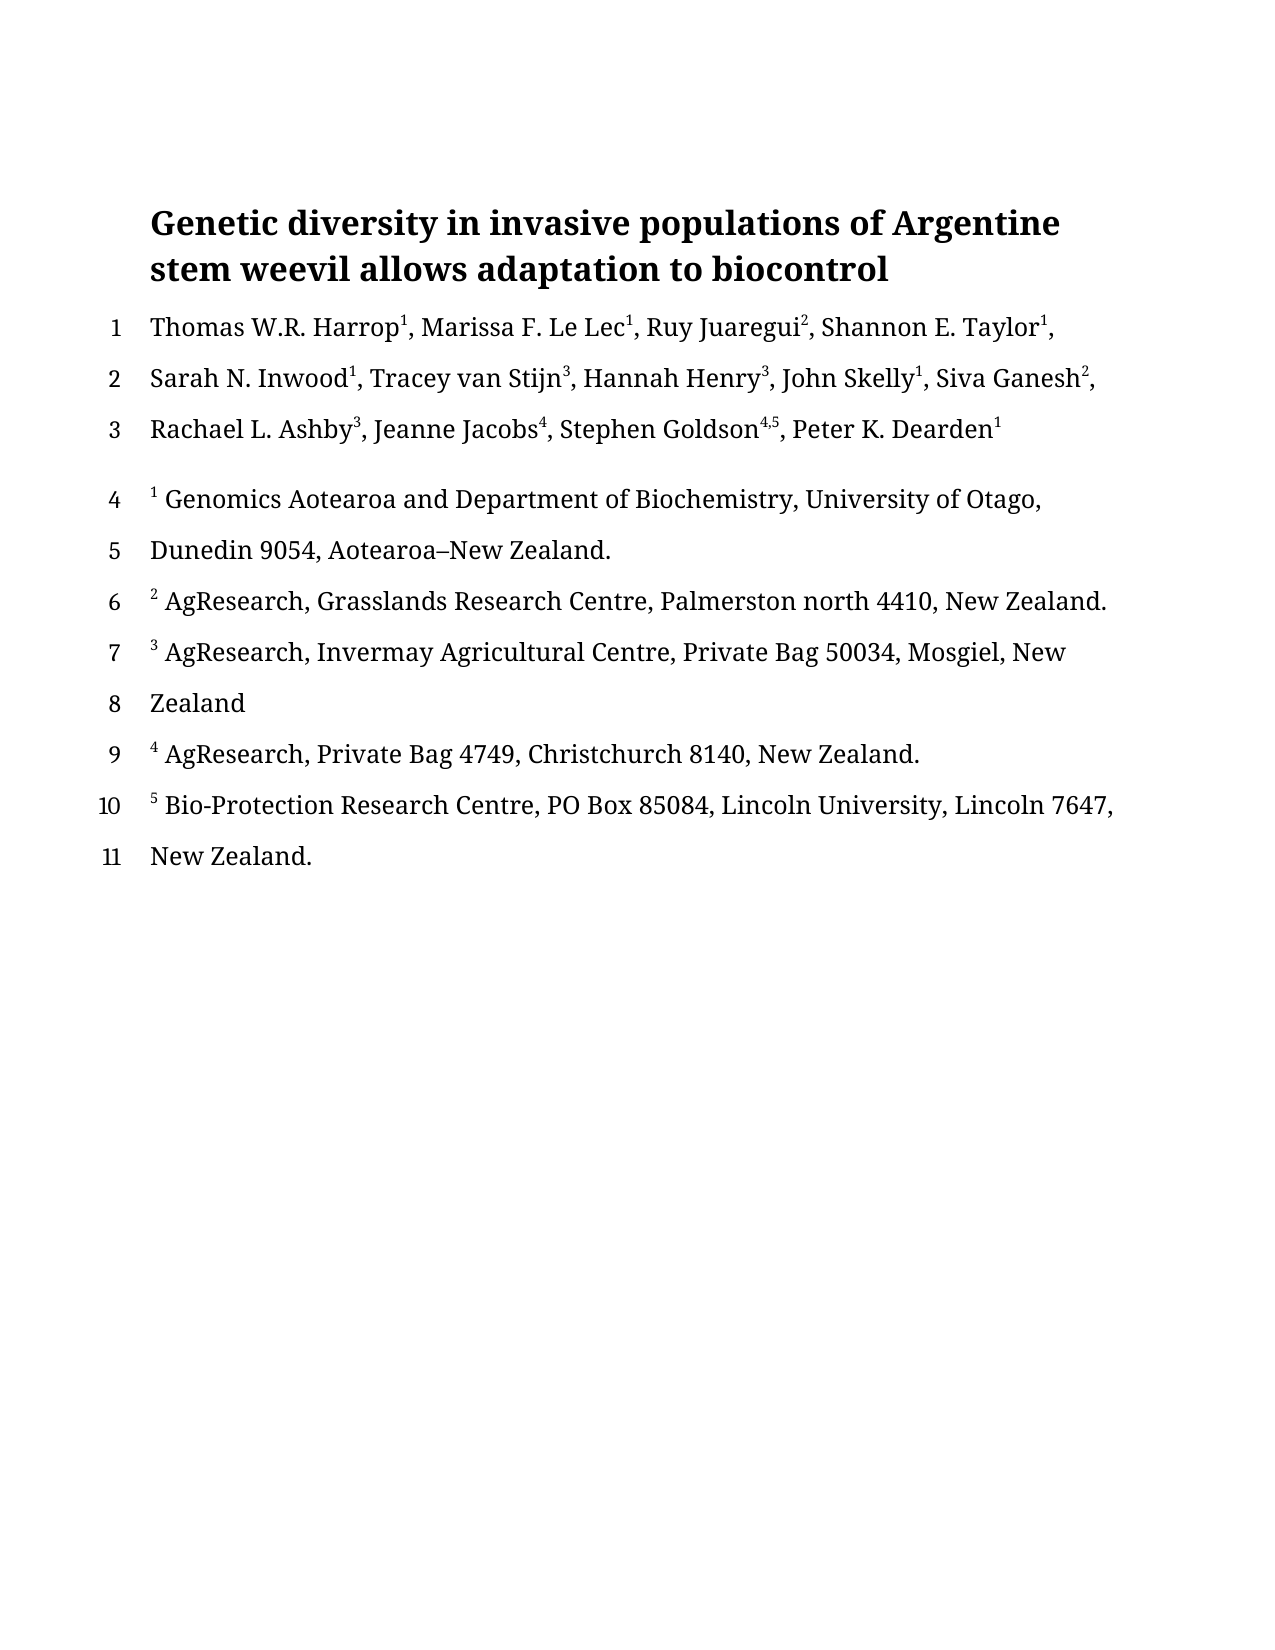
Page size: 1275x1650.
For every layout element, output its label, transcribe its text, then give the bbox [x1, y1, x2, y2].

text Thomas W.R. Harrop1, Marissa F. Le Lec1, Ruy Juaregui2, Shannon E. Taylor1, Sarah N. Inwood1, Tracey van Stijn3, Hannah Henry3, John Skelly1, Siva Ganesh2, Rachael L. Ashby3, Jeanne Jacobs4, Stephen Goldson4,5, Peter K. Dearden1 [150, 309, 1125, 446]
text 1 Genomics Aotearoa and Department of Biochemistry, University of Otago, Dunedin 9054, Aotearoa–New Zealand. 2 AgResearch, Grasslands Research Centre, Palmerston north 4410, New Zealand. 3 AgResearch, Invermay Agricultural Centre, Private Bag 50034, Mosgiel, New Zealand 4 AgResearch, Private Bag 4749, Christchurch 8140, New Zealand. 5 Bio-Protection Research Centre, PO Box 85084, Lincoln University, Lincoln 7647, New Zealand. [150, 481, 1125, 873]
subtitle Genetic diversity in invasive populations of Argentine stem weevil allows adaptation to biocontrol [150, 200, 1125, 291]
